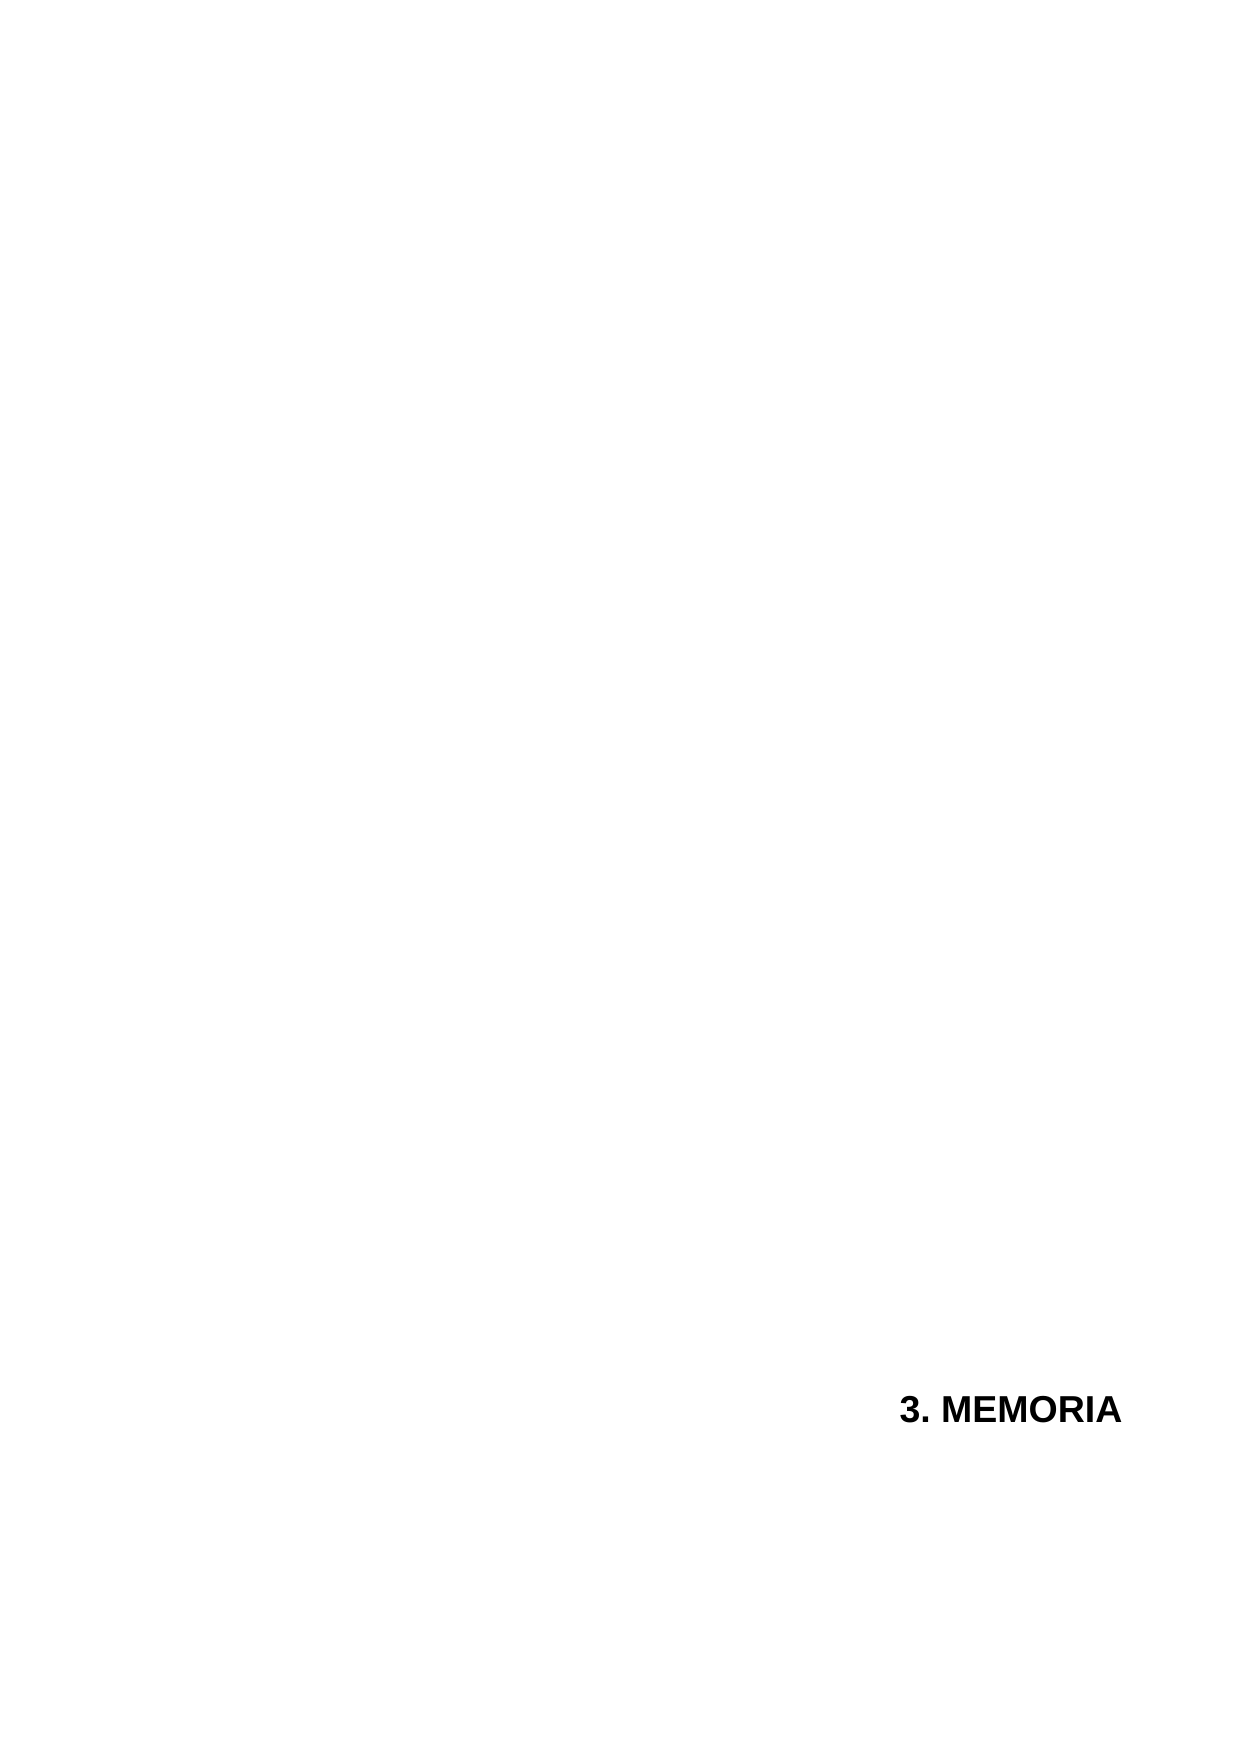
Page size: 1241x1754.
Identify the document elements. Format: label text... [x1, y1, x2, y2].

text 3. MEMORIA [177, 1387, 1122, 1430]
